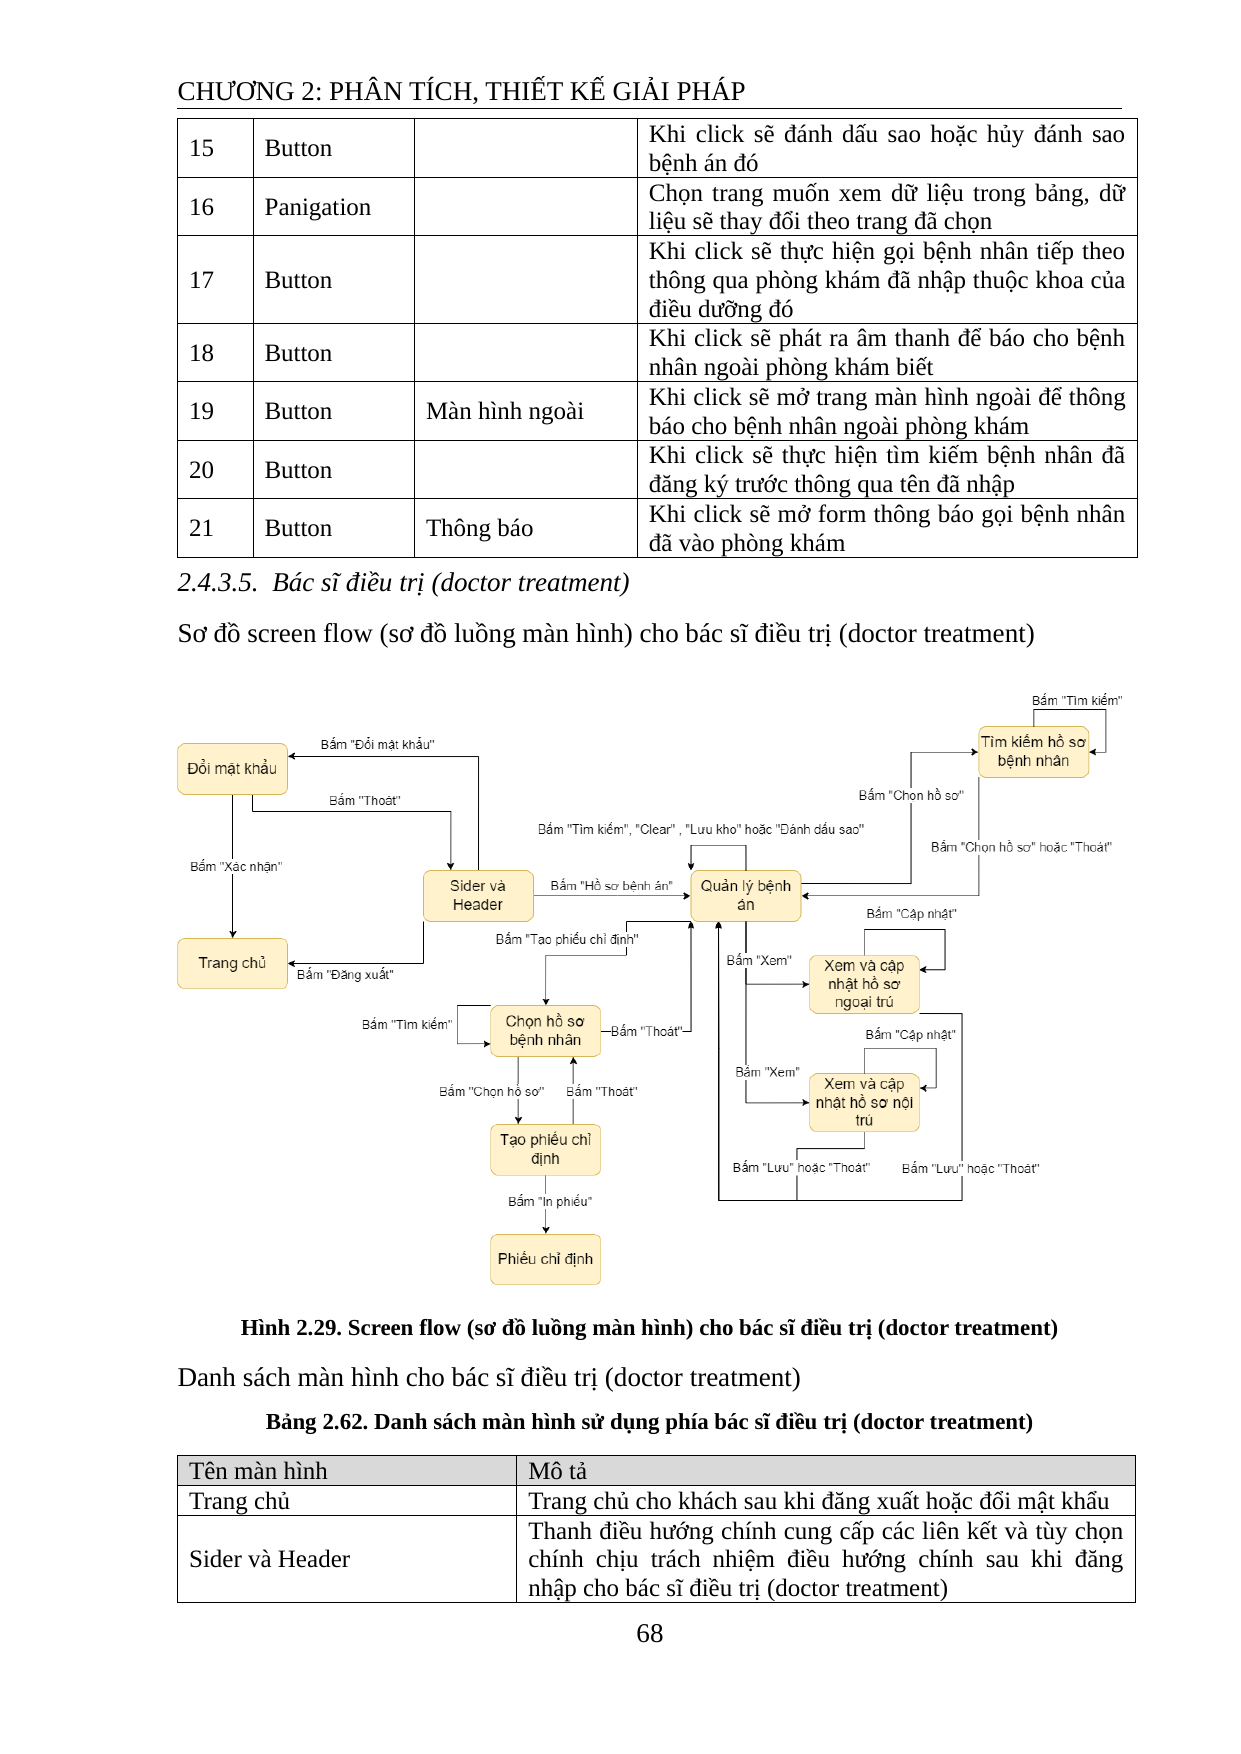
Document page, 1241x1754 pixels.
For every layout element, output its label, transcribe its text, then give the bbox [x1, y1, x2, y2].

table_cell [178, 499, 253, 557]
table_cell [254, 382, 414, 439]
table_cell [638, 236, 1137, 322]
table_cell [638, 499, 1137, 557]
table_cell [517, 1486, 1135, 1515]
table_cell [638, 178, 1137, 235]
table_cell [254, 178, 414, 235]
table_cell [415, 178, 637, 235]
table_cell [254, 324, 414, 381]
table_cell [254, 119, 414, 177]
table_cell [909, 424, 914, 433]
text Sơ đồ screen flow (sơ đồ luồng màn hình) cho bác sĩ điều trị (doctor treatment) [177, 617, 1122, 648]
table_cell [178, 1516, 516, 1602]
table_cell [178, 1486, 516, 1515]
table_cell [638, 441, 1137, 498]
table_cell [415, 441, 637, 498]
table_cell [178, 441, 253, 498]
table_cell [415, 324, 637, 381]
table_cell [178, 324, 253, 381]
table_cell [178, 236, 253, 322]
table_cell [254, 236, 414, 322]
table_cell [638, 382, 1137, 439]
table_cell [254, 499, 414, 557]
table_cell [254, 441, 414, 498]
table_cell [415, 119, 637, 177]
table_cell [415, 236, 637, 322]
subtitle Bác sĩ điều trị (doctor treatment) [177, 566, 1122, 597]
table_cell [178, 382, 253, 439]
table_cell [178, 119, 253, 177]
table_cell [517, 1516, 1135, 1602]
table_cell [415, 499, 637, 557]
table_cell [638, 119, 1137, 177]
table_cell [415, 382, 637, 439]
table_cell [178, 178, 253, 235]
picture [177, 692, 1123, 1285]
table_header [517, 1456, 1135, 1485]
text Bảng 2.62. Danh sách màn hình sử dụng phía bác sĩ điều trị (doctor treatment) [177, 1408, 1122, 1434]
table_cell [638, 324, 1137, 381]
text Danh sách màn hình cho bác sĩ điều trị (doctor treatment) [177, 1361, 1122, 1392]
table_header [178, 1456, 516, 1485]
